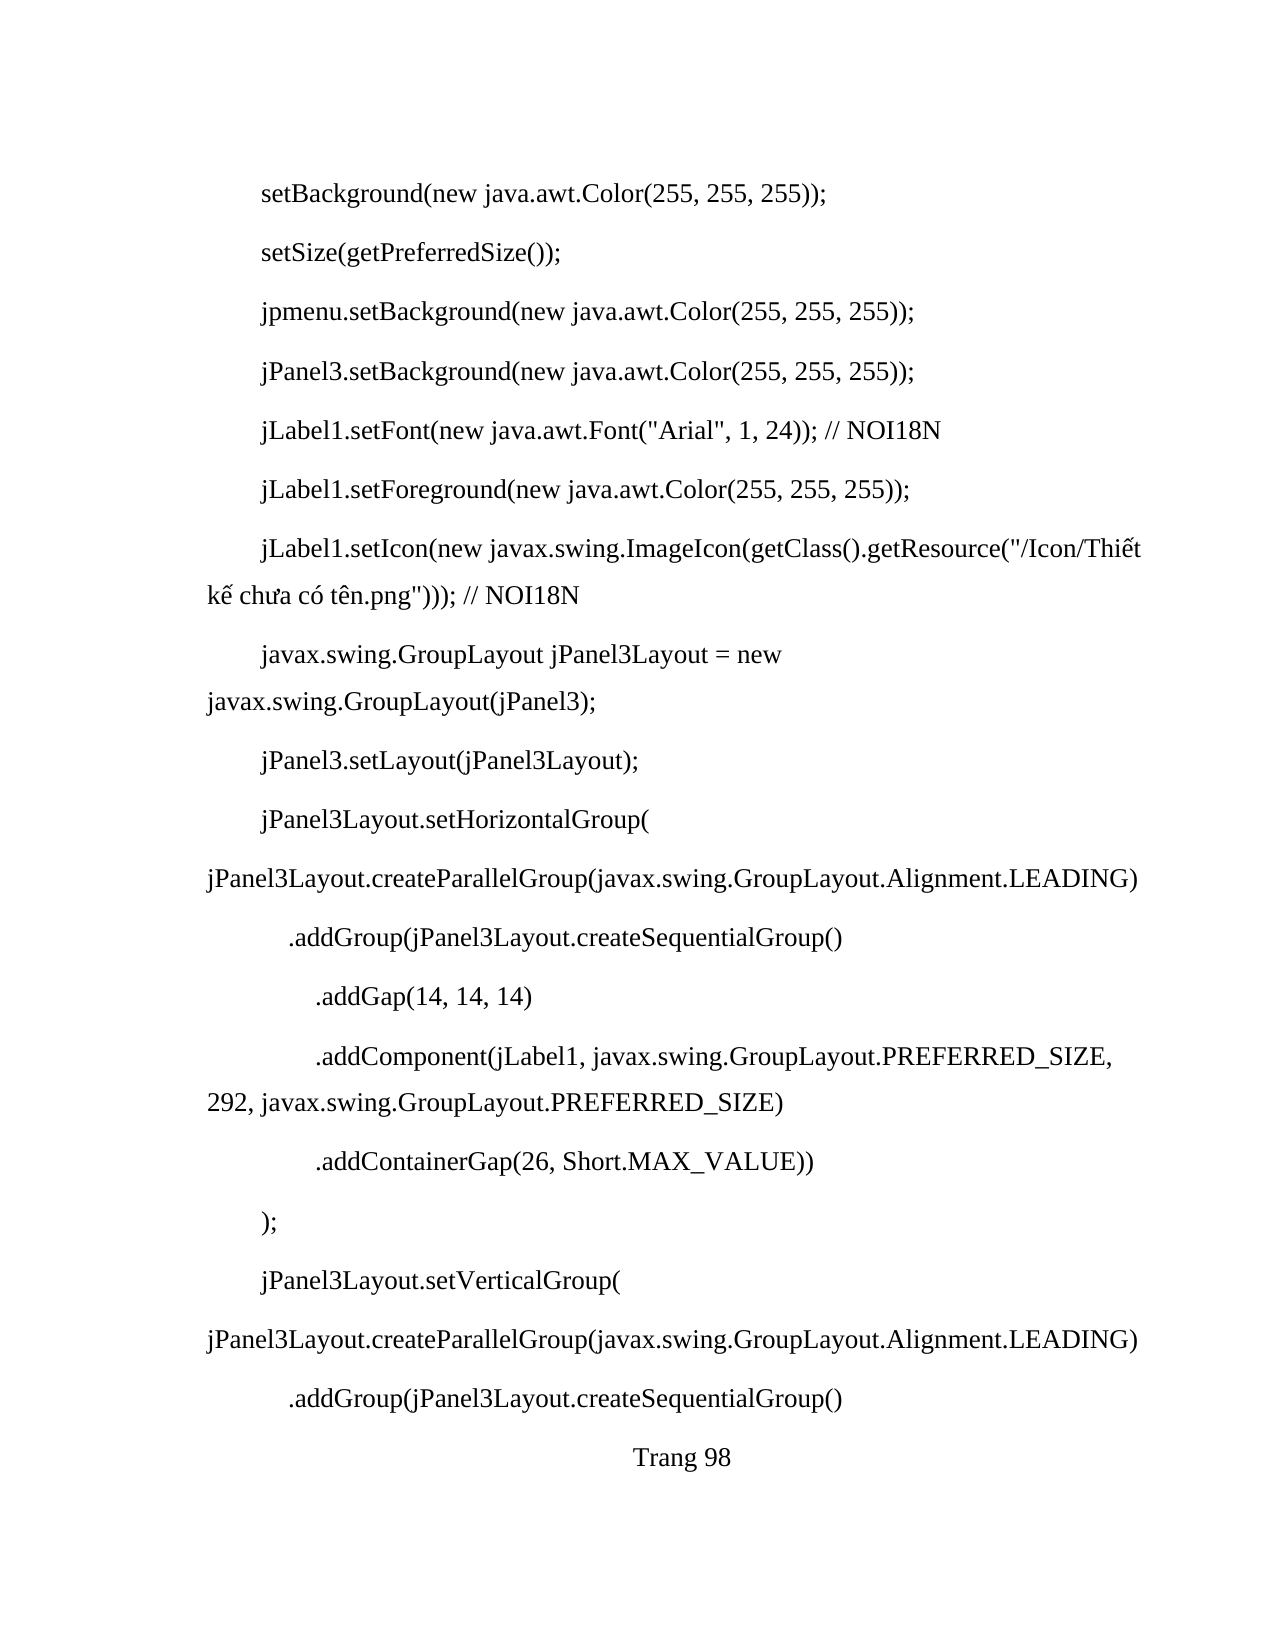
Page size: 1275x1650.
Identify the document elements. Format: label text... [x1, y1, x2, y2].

text .addGroup(jPanel3Layout.createSequentialGroup() [207, 1382, 1157, 1413]
text jPanel3Layout.createParallelGroup(javax.swing.GroupLayout.Alignment.LEADING) [207, 862, 1157, 893]
text setBackground(new java.awt.Color(255, 255, 255)); [207, 177, 1157, 208]
text jPanel3.setBackground(new java.awt.Color(255, 255, 255)); [207, 355, 1157, 386]
text jPanel3Layout.setHorizontalGroup( [207, 803, 1157, 834]
text .addGap(14, 14, 14) [207, 981, 1157, 1012]
text .addGroup(jPanel3Layout.createSequentialGroup() [207, 921, 1157, 952]
text jPanel3Layout.createParallelGroup(javax.swing.GroupLayout.Alignment.LEADING) [207, 1323, 1157, 1354]
text jPanel3Layout.setVerticalGroup( [207, 1264, 1157, 1295]
text jPanel3.setLayout(jPanel3Layout); [207, 744, 1157, 775]
text jLabel1.setIcon(new javax.swing.ImageIcon(getClass().getResource("/Icon/Thiết kế chưa có tên.png"))); // NOI18N [207, 532, 1157, 610]
text jpmenu.setBackground(new java.awt.Color(255, 255, 255)); [207, 296, 1157, 327]
text setSize(getPreferredSize()); [207, 236, 1157, 267]
text javax.swing.GroupLayout jPanel3Layout = new javax.swing.GroupLayout(jPanel3); [207, 638, 1157, 716]
text .addContainerGap(26, Short.MAX_VALUE)) [207, 1146, 1157, 1177]
text jLabel1.setForeground(new java.awt.Color(255, 255, 255)); [207, 473, 1157, 504]
text jLabel1.setFont(new java.awt.Font("Arial", 1, 24)); // NOI18N [207, 414, 1157, 445]
text .addComponent(jLabel1, javax.swing.GroupLayout.PREFERRED_SIZE, 292, javax.swing.GroupLayout.PREFERRED_SIZE) [207, 1040, 1157, 1117]
text ); [207, 1205, 1157, 1236]
